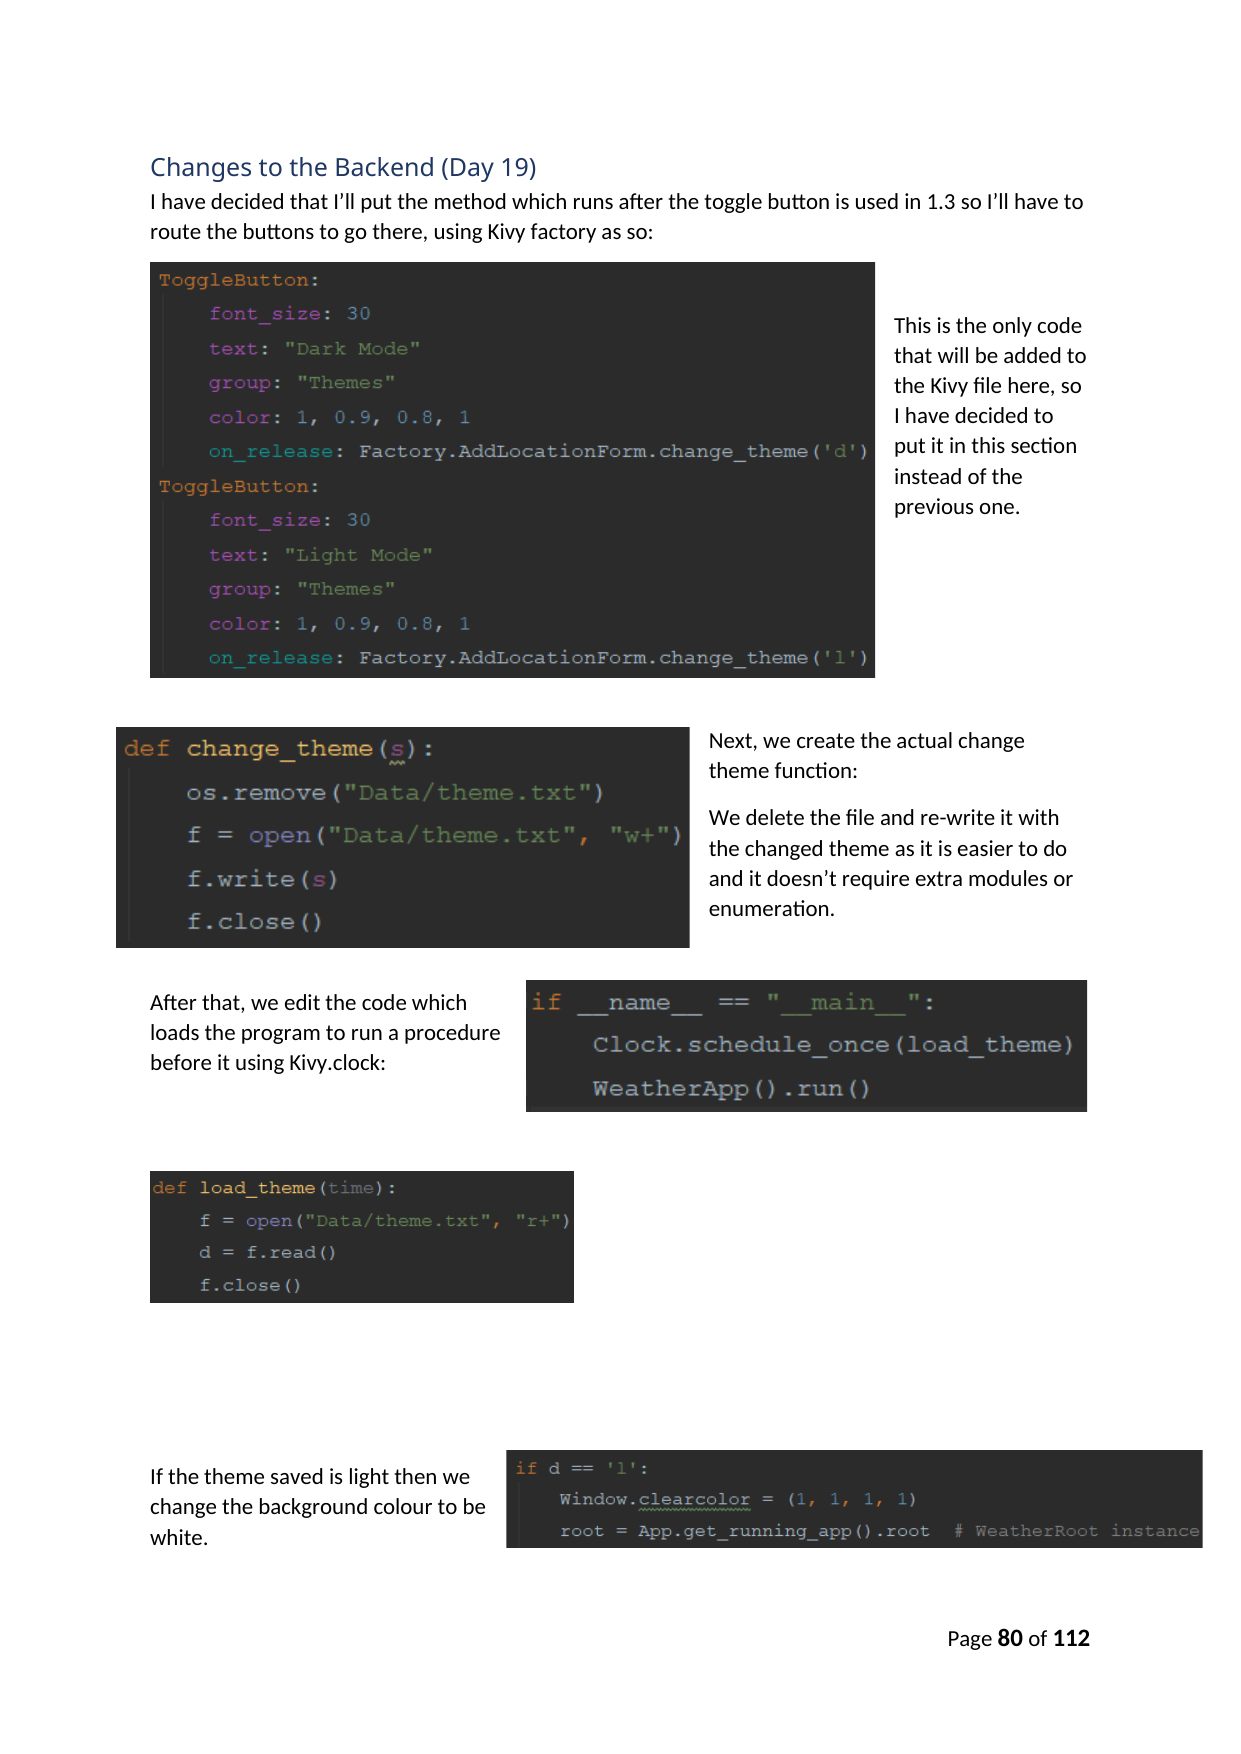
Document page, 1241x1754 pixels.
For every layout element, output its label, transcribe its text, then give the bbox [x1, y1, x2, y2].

picture [150, 262, 875, 678]
text This is the only code that will be added to the Kivy file here, so I have decided to put it in this section instead of the previous one. [875, 311, 1090, 520]
text Then we create the procedure. It has to take time as a parameter so we can use Kivy.clock with it. The first lines of the procedure open the theme file and get the data from it so we know what theme is saved. [150, 1142, 1090, 1396]
text Next, we create the actual change theme function: [150, 726, 1090, 784]
text I have decided that I’ll put the method which runs after the toggle button is used in 1.3 so I’ll have to route the buttons to go there, using Kivy factory as so: [150, 187, 1090, 245]
text We delete the file and re-write it with the changed theme as it is easier to do and it doesn’t require extra modules or enumeration. [690, 803, 1090, 922]
text If the theme saved is light then we change the background colour to be white. [150, 1462, 1090, 1551]
picture [116, 727, 690, 948]
text After that, we edit the code which loads the program to run a procedure before it using Kivy.clock: [150, 988, 526, 1076]
picture [506, 1450, 1203, 1548]
picture [150, 1171, 574, 1303]
subtitle Changes to the Backend (Day 19) [150, 150, 1090, 184]
picture [526, 980, 1088, 1112]
